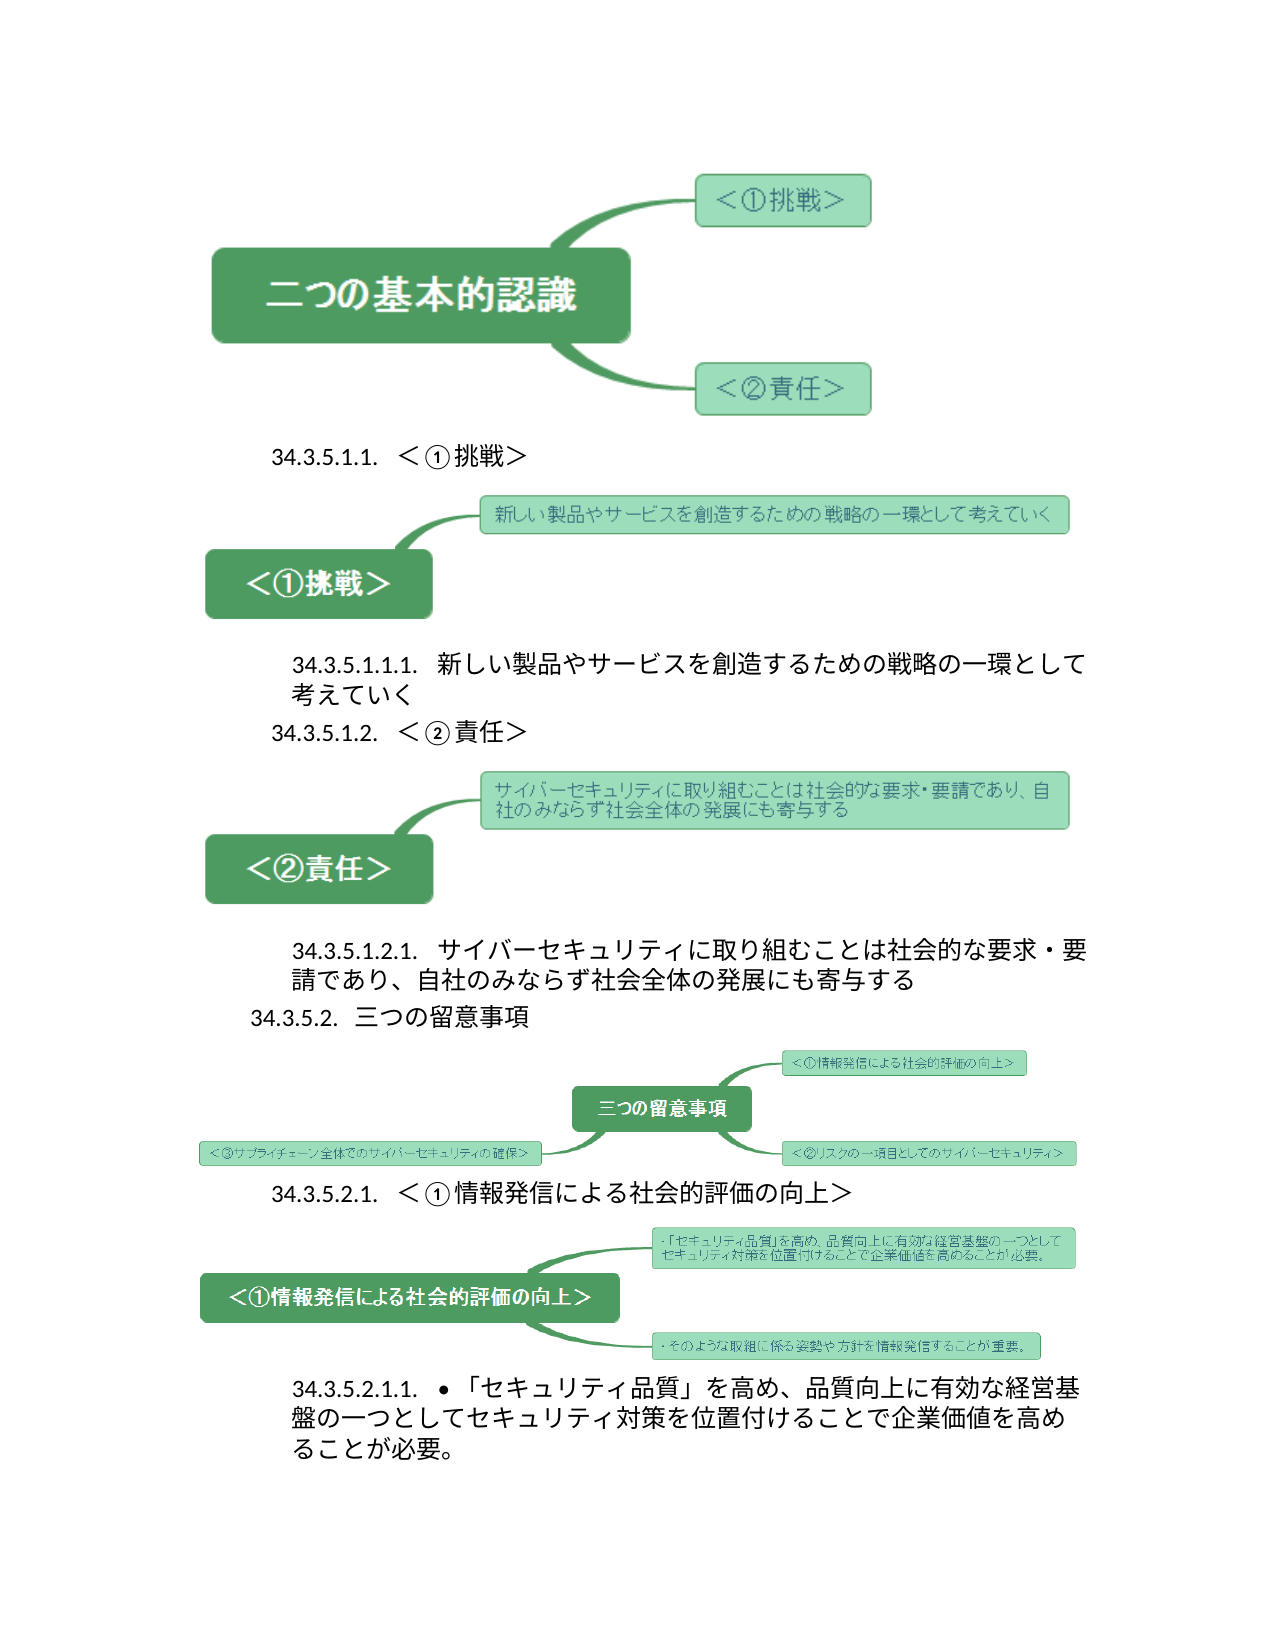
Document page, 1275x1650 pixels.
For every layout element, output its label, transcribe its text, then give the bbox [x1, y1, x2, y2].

subtitle 新しい製品やサービスを創造するための戦略の一環として考えていく [292, 650, 1087, 711]
picture [187, 1038, 1088, 1178]
picture [187, 1214, 1088, 1373]
picture [187, 753, 1088, 935]
subtitle ＜②責任＞ [271, 717, 1087, 747]
subtitle サイバーセキュリティに取り組むことは社会的な要求・要請であり、自社のみならず社会全体の発展にも寄与する [292, 935, 1087, 996]
subtitle ＜①情報発信による社会的評価の向上＞ [271, 1178, 1087, 1209]
subtitle ＜①挑戦＞ [271, 441, 1087, 471]
picture [187, 477, 1088, 650]
picture [187, 149, 897, 441]
subtitle 三つの留意事項 [250, 1002, 1087, 1033]
subtitle • 「セキュリティ品質」を高め、品質向上に有効な経営基盤の一つとしてセキュリティ対策を位置付けることで企業価値を高めることが必要。 [292, 1373, 1087, 1464]
